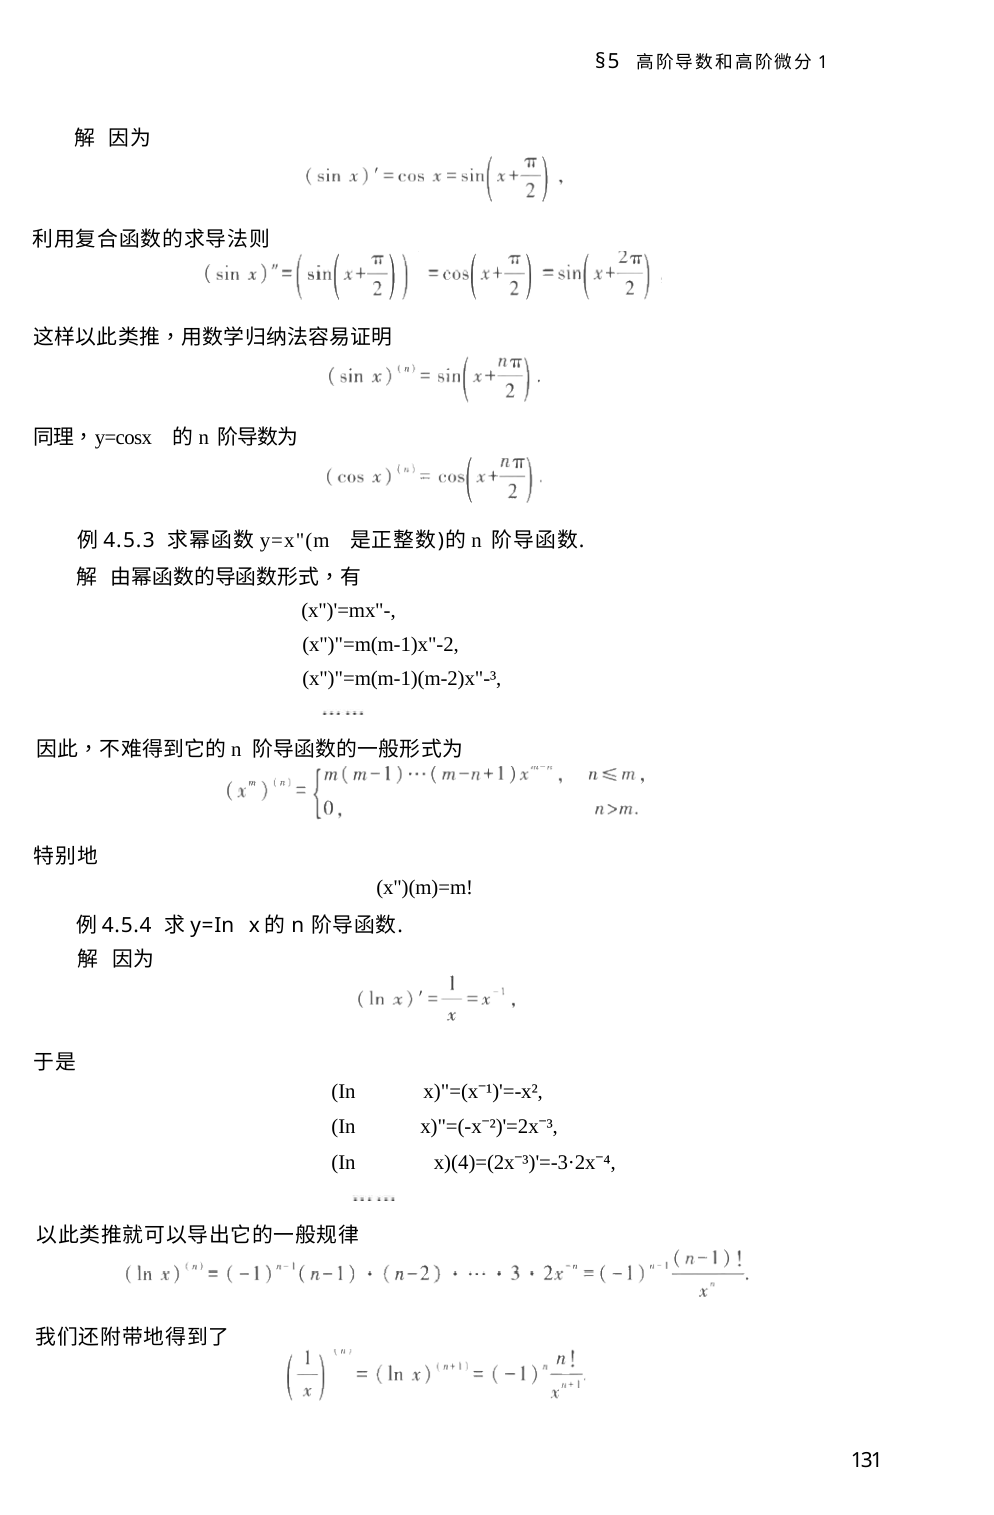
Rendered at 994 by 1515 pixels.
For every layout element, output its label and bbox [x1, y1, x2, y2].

picture [356, 972, 516, 1022]
picture [203, 251, 662, 301]
picture [321, 709, 365, 715]
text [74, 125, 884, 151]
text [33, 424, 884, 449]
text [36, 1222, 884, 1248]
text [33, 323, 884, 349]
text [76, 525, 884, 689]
picture [227, 766, 645, 821]
picture [325, 453, 542, 503]
picture [352, 1195, 395, 1201]
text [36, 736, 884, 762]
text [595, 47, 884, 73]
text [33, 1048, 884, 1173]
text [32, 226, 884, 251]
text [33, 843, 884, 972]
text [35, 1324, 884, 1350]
picture [123, 1247, 750, 1298]
picture [327, 352, 541, 403]
picture [304, 152, 565, 203]
picture [285, 1349, 586, 1402]
